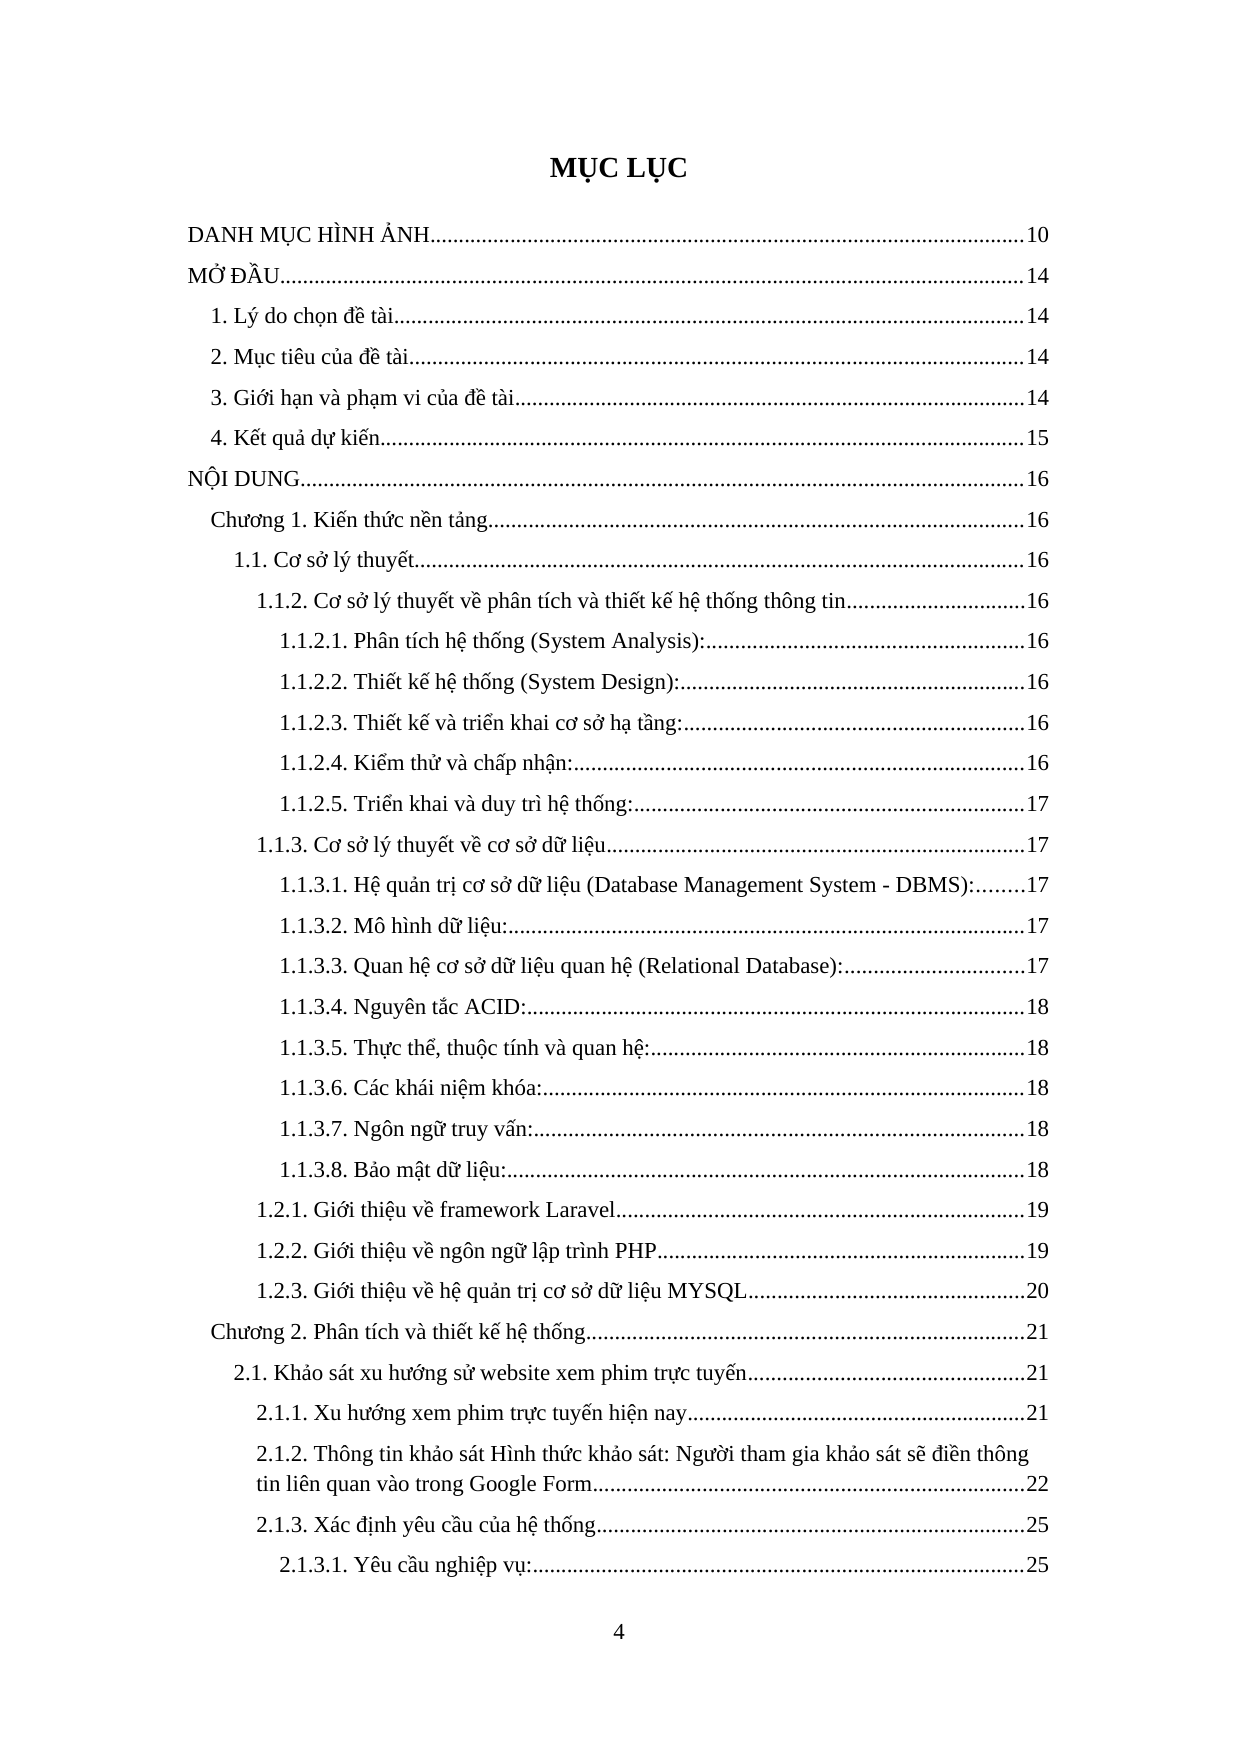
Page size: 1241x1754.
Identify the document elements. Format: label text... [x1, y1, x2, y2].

text MỤC LỤC [187, 150, 1050, 183]
